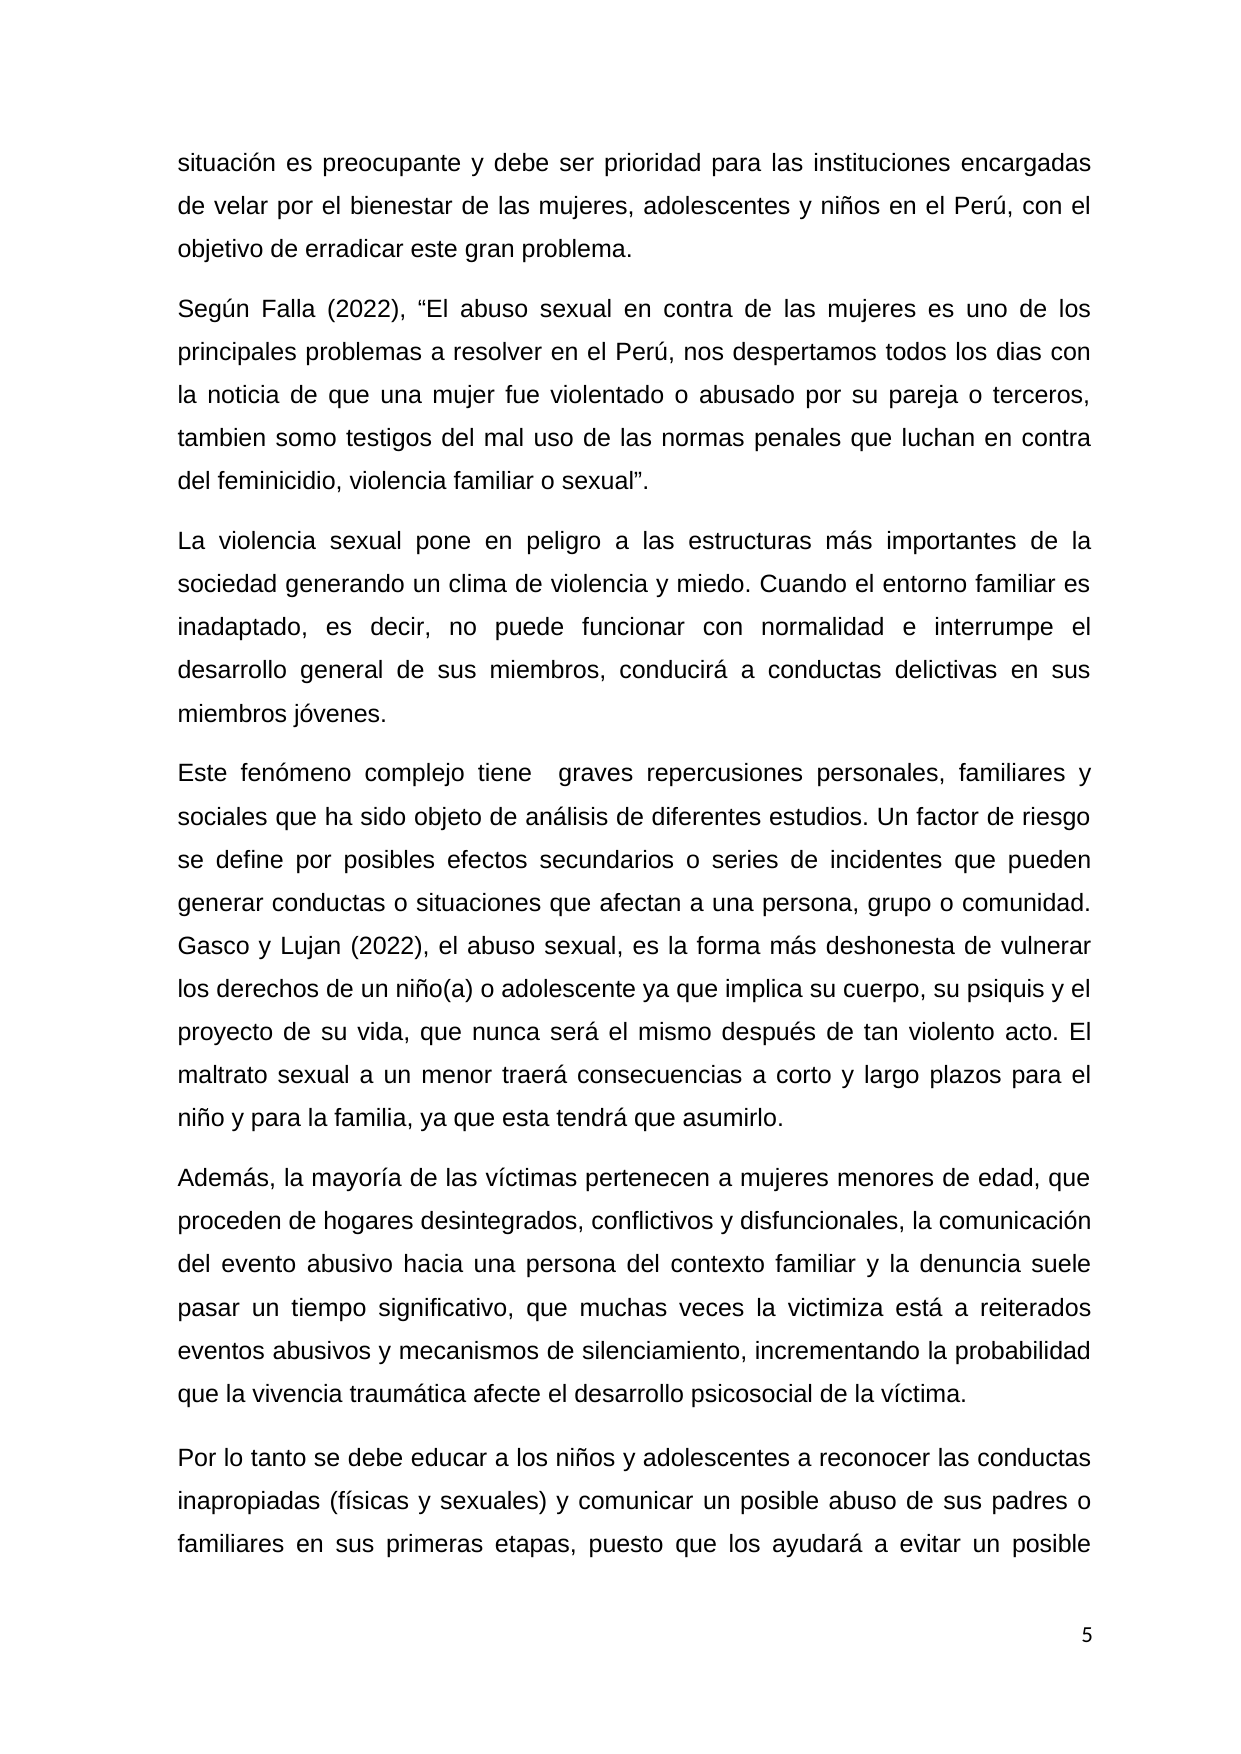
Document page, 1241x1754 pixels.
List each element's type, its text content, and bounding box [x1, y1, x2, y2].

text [177, 148, 1092, 263]
text Según Falla (2022), “El abuso sexual en contra de las mujeres es uno de los principales problemas a resolver en el Perú, nos despertamos todos los dias con la noticia de que una mujer fue violentado o abusado por su pareja o terceros, tambien somo testigos del mal uso de las normas penales que luchan en contra del feminicidio, violencia familiar o sexual”. [177, 294, 1092, 495]
text Además, la mayoría de las víctimas pertenecen a mujeres menores de edad, que proceden de hogares desintegrados, conflictivos y disfuncionales, la comunicación del evento abusivo hacia una persona del contexto familiar y la denuncia suele pasar un tiempo significativo, que muchas veces la victimiza está a reiterados eventos abusivos y mecanismos de silenciamiento, incrementando la probabilidad que la vivencia traumática afecte el desarrollo psicosocial de la víctima. [177, 1163, 1092, 1407]
text Este fenómeno complejo tiene graves repercusiones personales, familiares y sociales que ha sido objeto de análisis de diferentes estudios. Un factor de riesgo se define por posibles efectos secundarios o series de incidentes que pueden generar conductas o situaciones que afectan a una persona, grupo o comunidad. Gasco y Lujan (2022), el abuso sexual, es la forma más deshonesta de vulnerar los derechos de un niño(a) o adolescente ya que implica su cuerpo, su psiquis y el proyecto de su vida, que nunca será el mismo después de tan violento acto. El maltrato sexual a un menor traerá consecuencias a corto y largo plazos para el niño y para la familia, ya que esta tendrá que asumirlo. [177, 758, 1092, 1132]
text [177, 1443, 1092, 1558]
text La violencia sexual pone en peligro a las estructuras más importantes de la sociedad generando un clima de violencia y miedo. Cuando el entorno familiar es inadaptado, es decir, no puede funcionar con normalidad e interrumpe el desarrollo general de sus miembros, conducirá a conductas delictivas en sus miembros jóvenes. [177, 526, 1092, 727]
